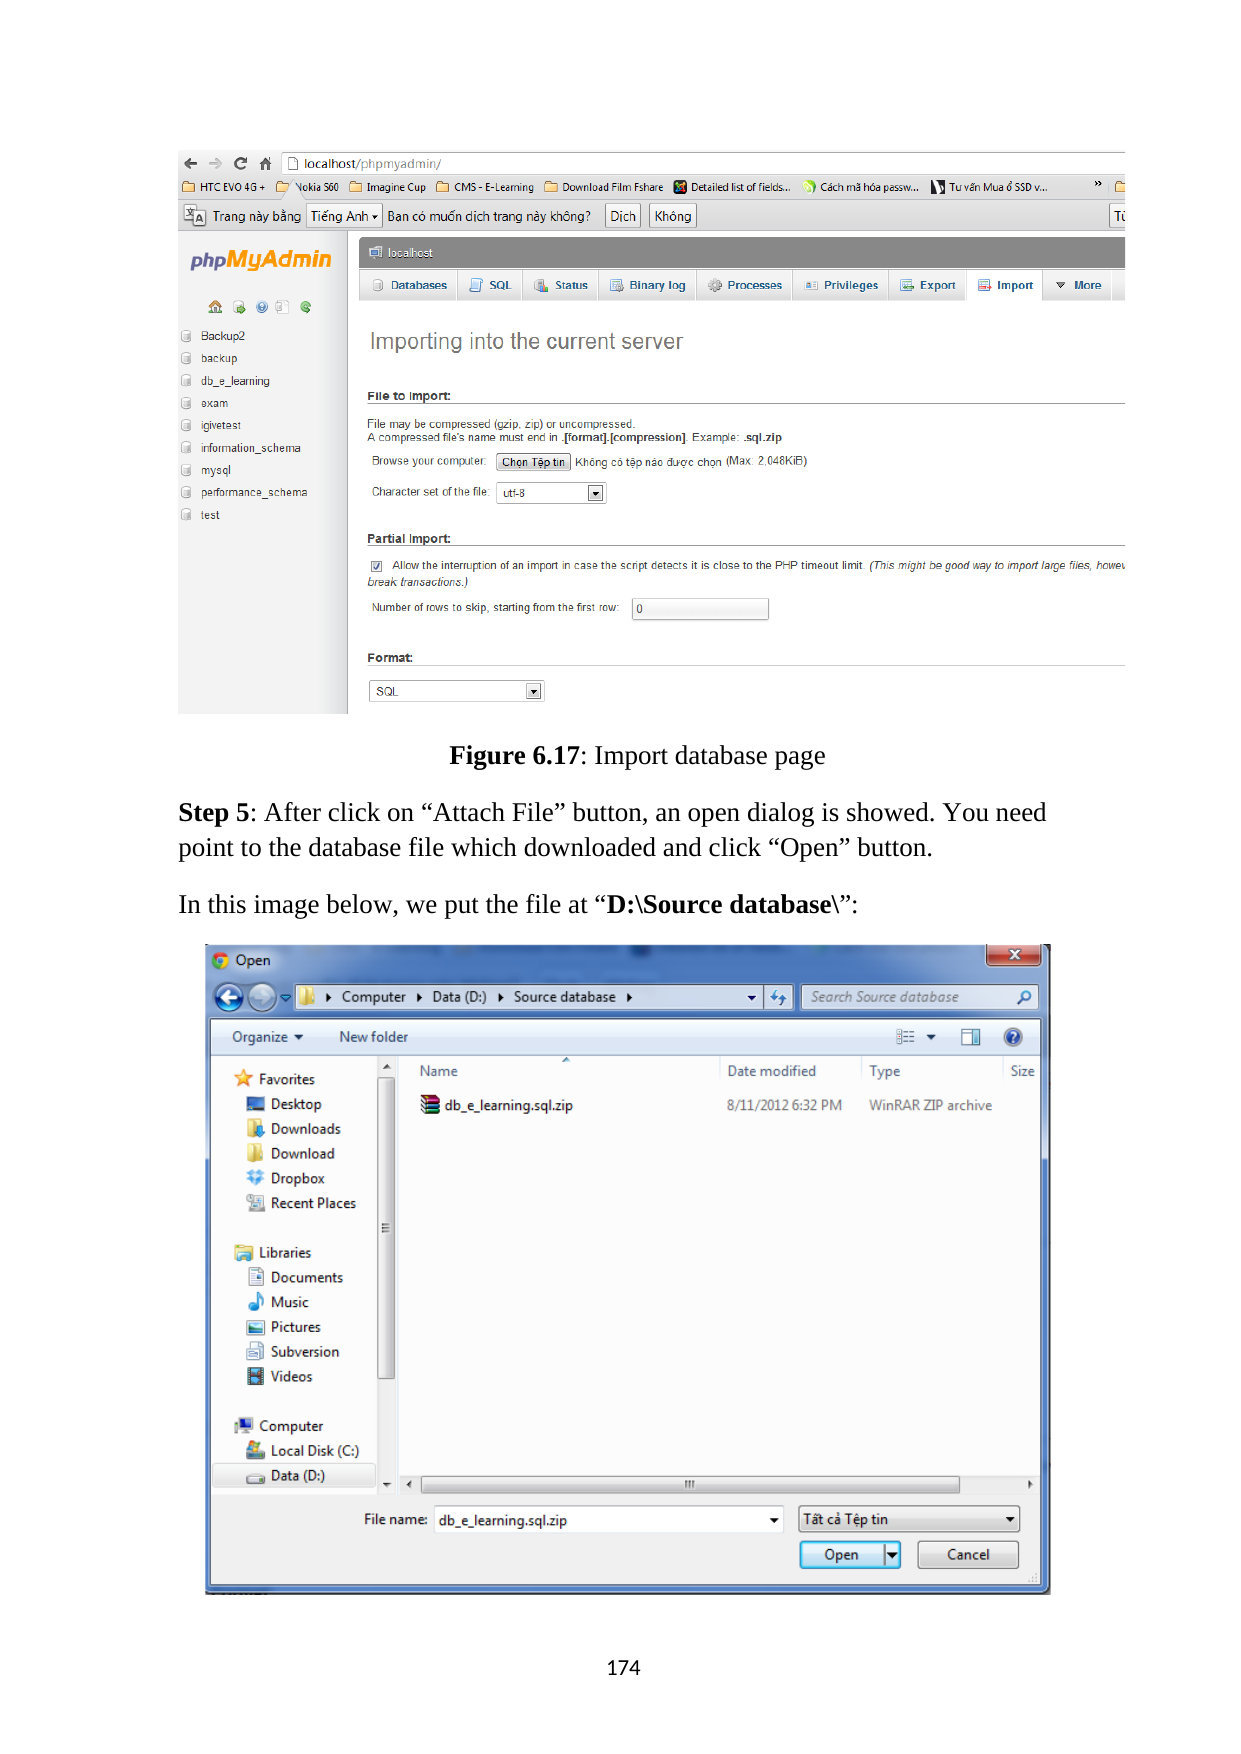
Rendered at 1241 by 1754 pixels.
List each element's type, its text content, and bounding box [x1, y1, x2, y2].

text In this image below, we put the file at “D:\Source database\”: [178, 888, 1097, 919]
picture [178, 150, 1125, 714]
text Step 5: After click on “Attach File” button, an open dialog is showed. You need point to the database file which downloaded and click “Open” button. [178, 796, 1097, 862]
text Figure 6.17: Import database page [178, 739, 1097, 770]
picture [205, 944, 1051, 1595]
